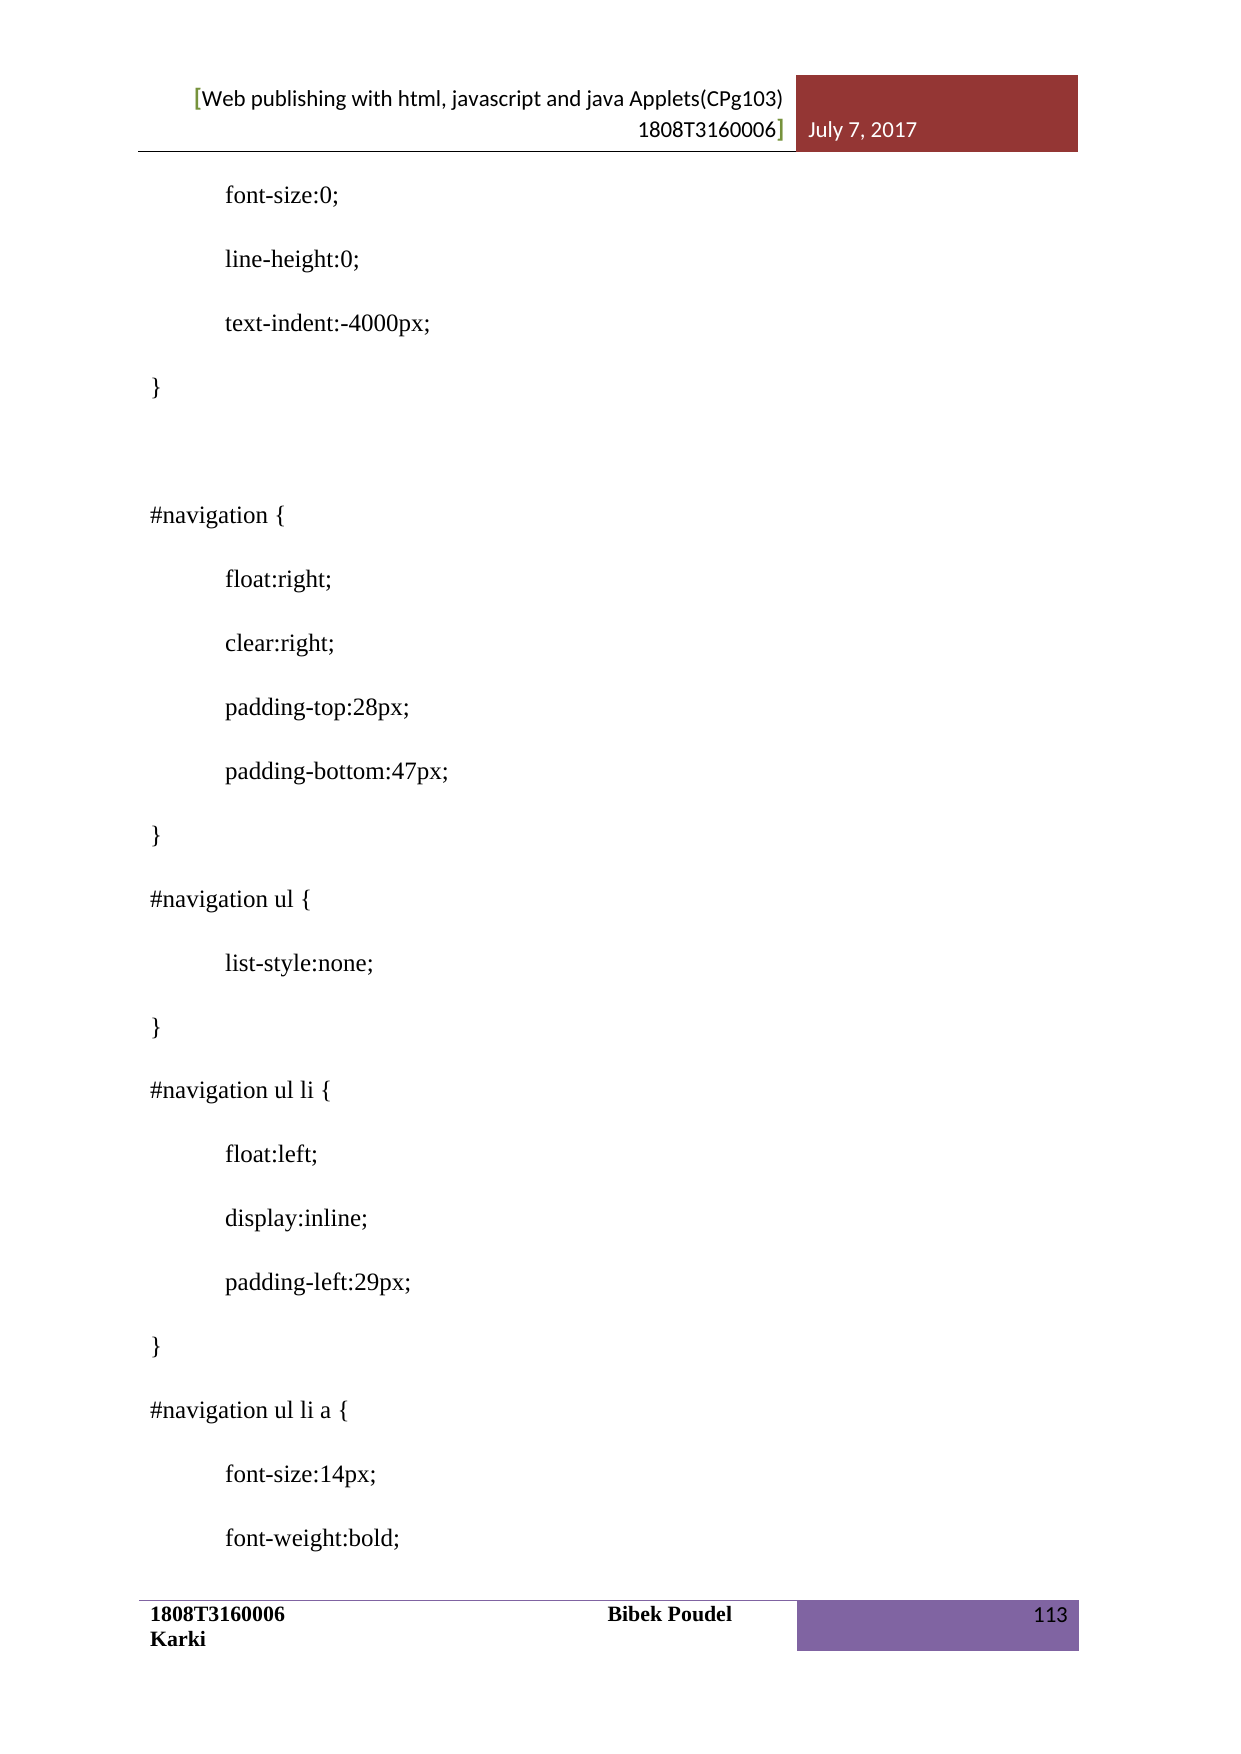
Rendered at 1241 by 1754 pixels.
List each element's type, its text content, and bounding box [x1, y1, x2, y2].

text padding-left:29px; [150, 1267, 1090, 1296]
text clear:right; [150, 628, 1090, 657]
text font-size:14px; [150, 1459, 1090, 1488]
text line-height:0; [150, 244, 1090, 273]
text #navigation ul li { [150, 1076, 1090, 1104]
text #navigation ul { [150, 884, 1090, 912]
text font-weight:bold; [150, 1523, 1090, 1552]
text padding-top:28px; [150, 692, 1090, 721]
text #navigation ul li a { [150, 1395, 1090, 1424]
text float:left; [150, 1139, 1090, 1168]
text padding-bottom:47px; [150, 756, 1090, 784]
text text-indent:-4000px; [150, 308, 1090, 337]
text } [150, 1331, 1090, 1360]
text display:inline; [150, 1203, 1090, 1232]
text } [150, 372, 1090, 401]
text } [150, 820, 1090, 848]
text #navigation { [150, 500, 1090, 529]
text } [150, 1012, 1090, 1040]
text font-size:0; [150, 180, 1090, 209]
text float:right; [150, 564, 1090, 593]
text list-style:none; [150, 948, 1090, 976]
